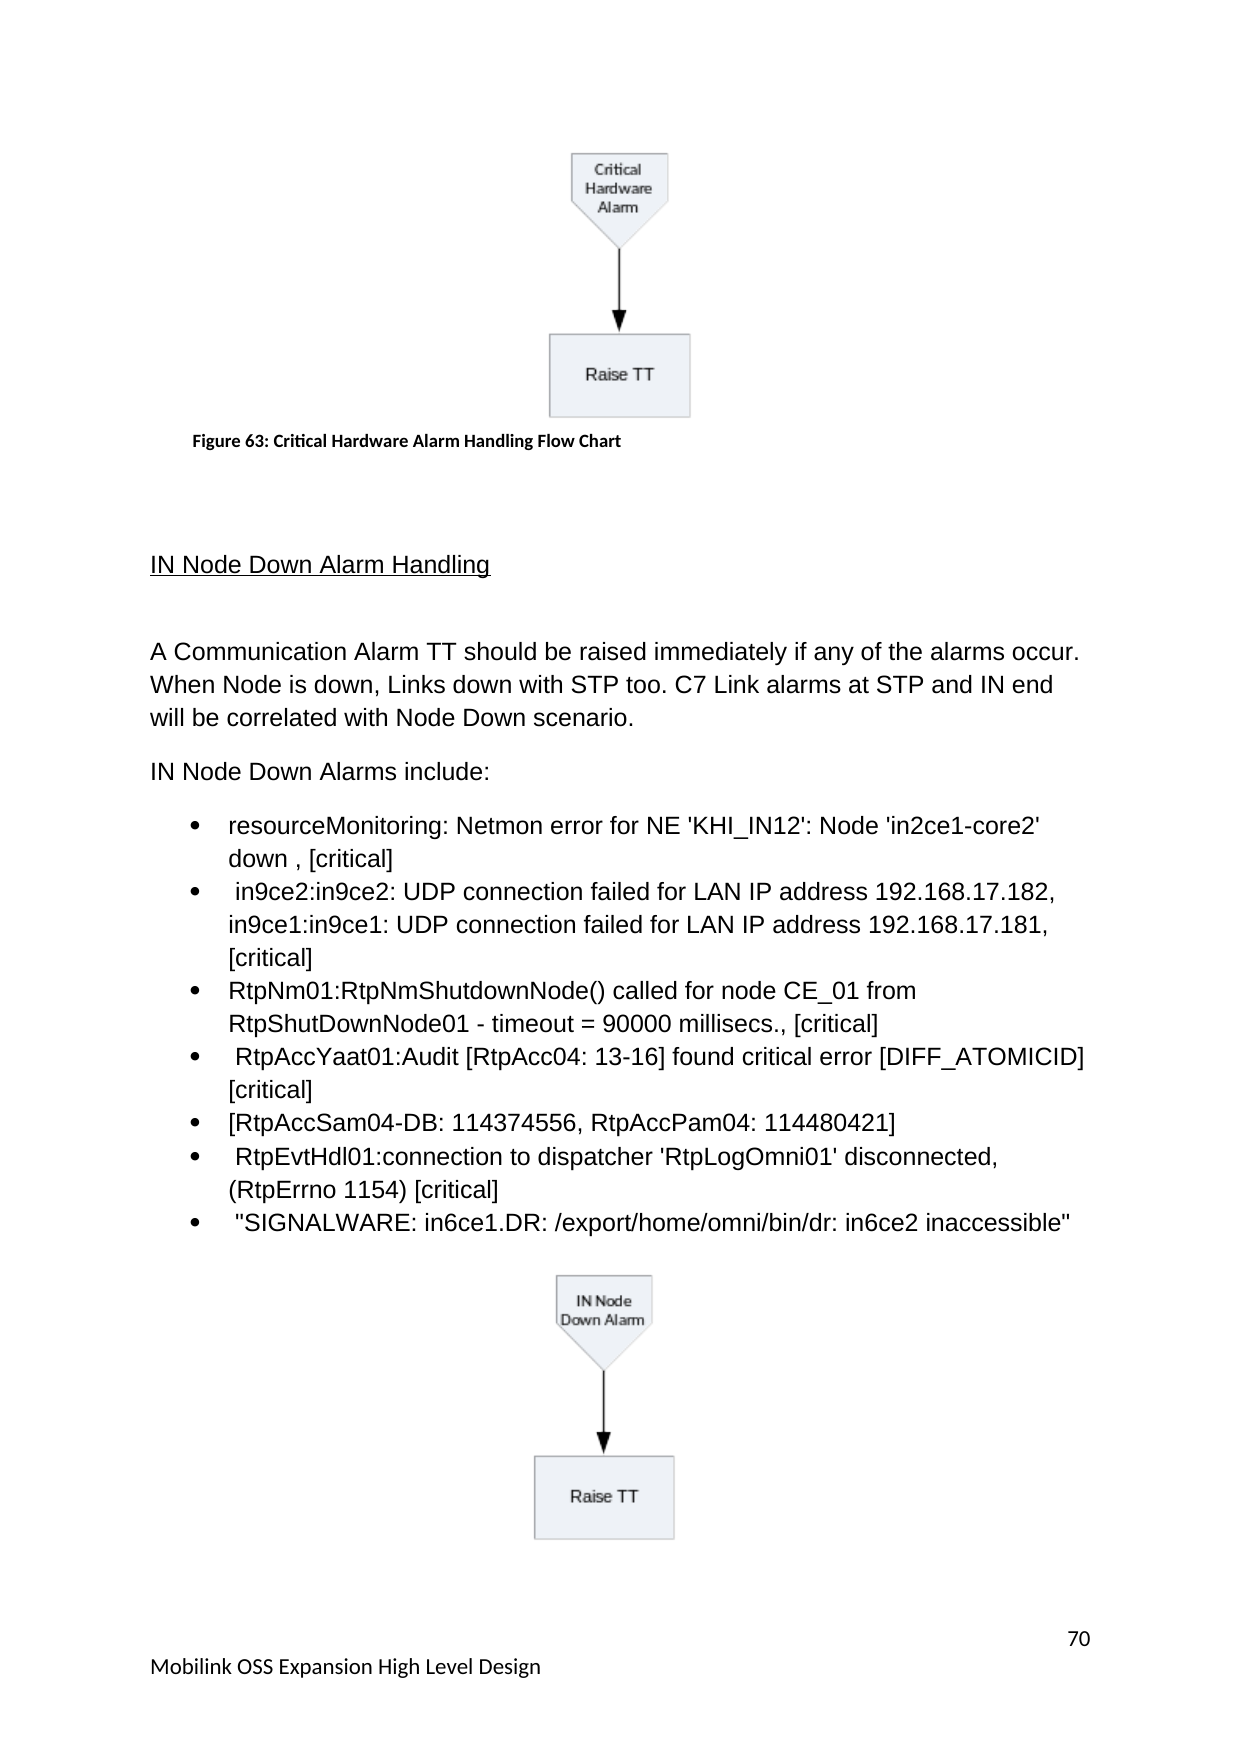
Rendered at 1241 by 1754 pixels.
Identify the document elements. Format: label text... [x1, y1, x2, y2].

text IN Node Down Alarms include: [150, 757, 1090, 786]
list [RtpAccSam04-DB: 114374556, RtpAccPam04: 114480421] [191, 1108, 1090, 1137]
subtitle IN Node Down Alarm Handling [150, 550, 1090, 579]
list RtpNm01:RtpNmShutdownNode() called for node CE_01 from RtpShutDownNode01 - timeout = 90000 millisecs., [critical] [191, 976, 1090, 1038]
list in9ce2:in9ce2: UDP connection failed for LAN IP address 192.168.17.182, in9ce1:in9ce1: UDP connection failed for LAN IP address 192.168.17.181, [critical] [191, 877, 1090, 972]
text A Communication Alarm TT should be raised immediately if any of the alarms occur. When Node is down, Links down with STP too. C7 Link alarms at STP and IN end will be correlated with Node Down scenario. [150, 637, 1090, 732]
list RtpAccYaat01:Audit [RtpAcc04: 13-16] found critical error [DIFF_ATOMICID] [critical] [191, 1042, 1090, 1104]
list RtpEvtHdl01:connection to dispatcher 'RtpLogOmni01' disconnected, (RtpErrno 1154) [critical] [191, 1142, 1090, 1203]
list resourceMonitoring: Netmon error for NE 'KHI_IN12': Node 'in2ce1-core2' down , [critical] [191, 811, 1090, 873]
list "SIGNALWARE: in6ce1.DR: /export/home/omni/bin/dr: in6ce2 inaccessible" [191, 1208, 1090, 1237]
